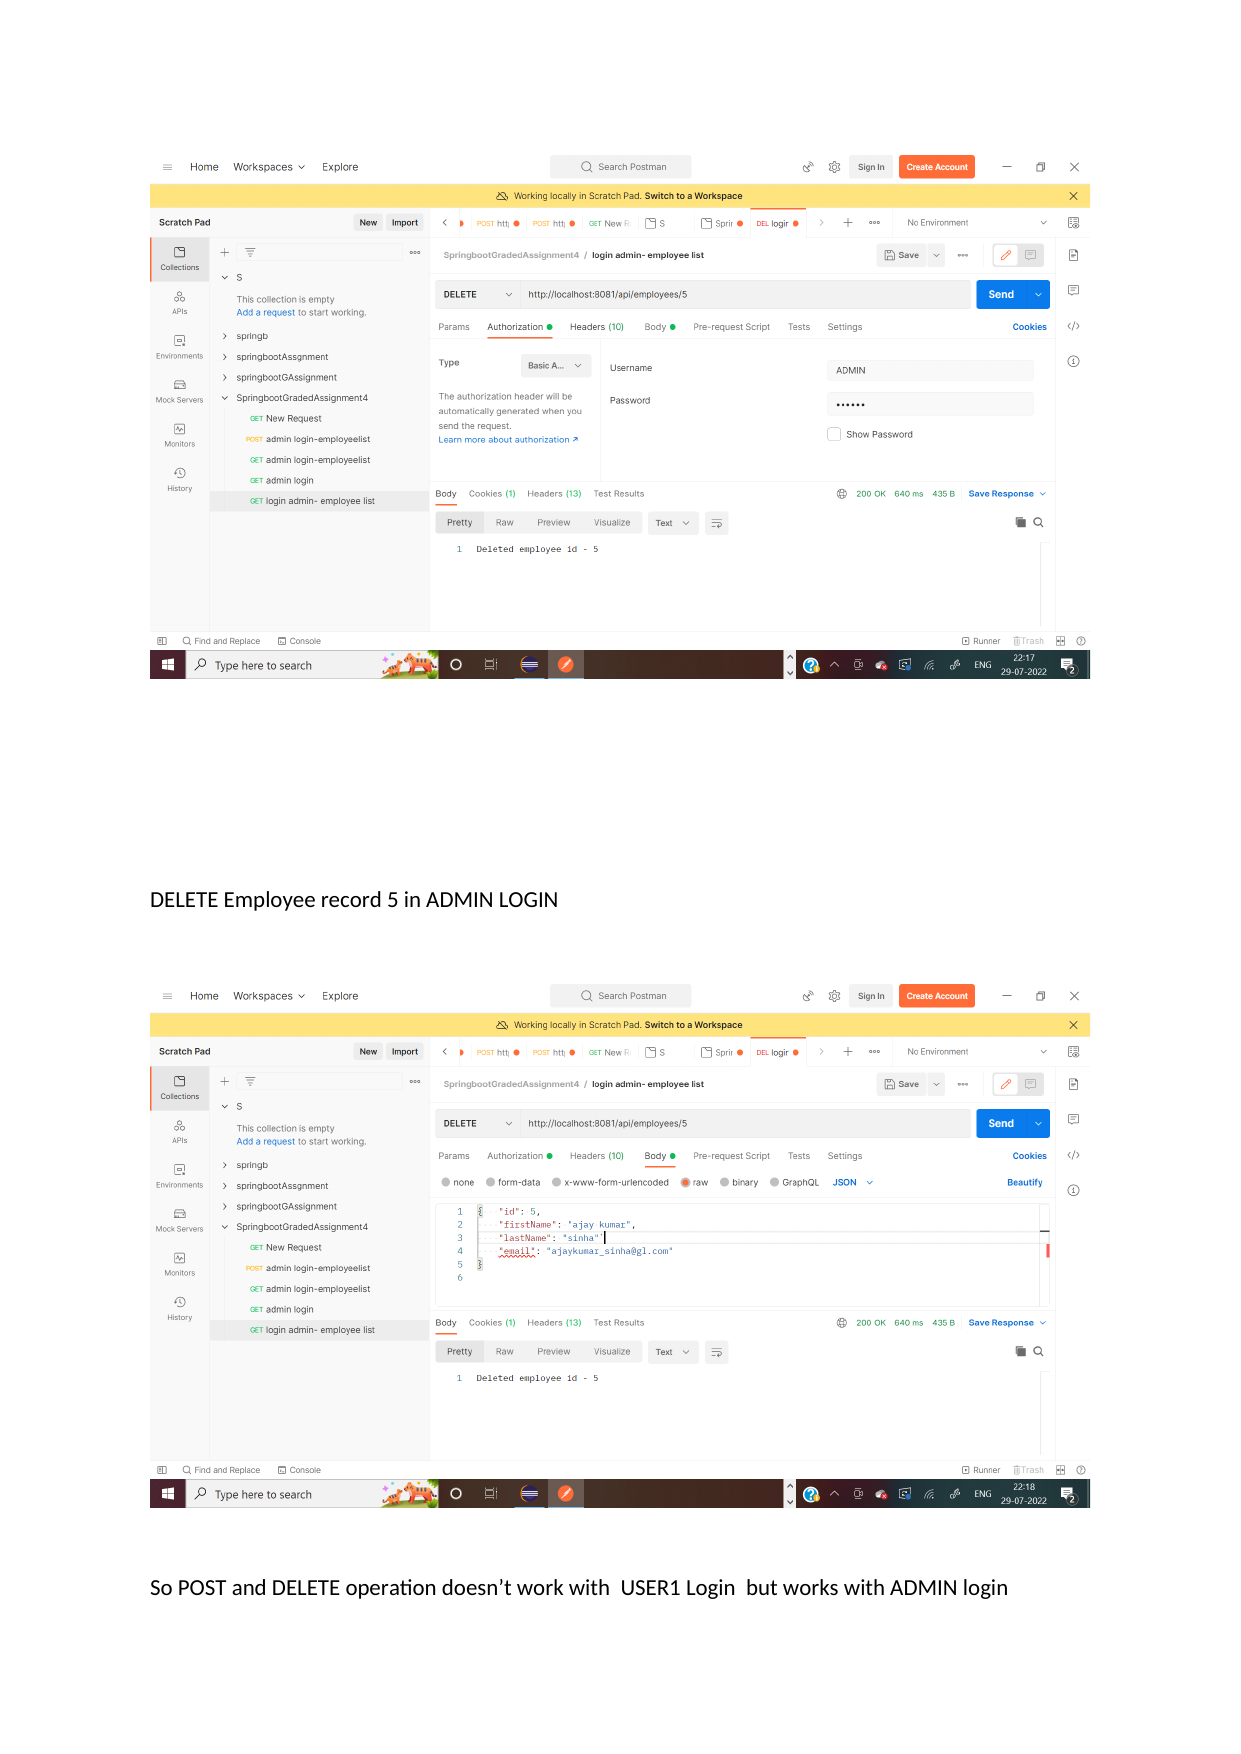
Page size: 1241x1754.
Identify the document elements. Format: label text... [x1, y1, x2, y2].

picture [150, 150, 1091, 679]
text So POST and DELETE operation doesn’t work with USER1 Login but works with ADMIN login [150, 1573, 1090, 1602]
picture [150, 978, 1091, 1508]
text DELETE Employee record 5 in ADMIN LOGIN [150, 885, 1090, 913]
